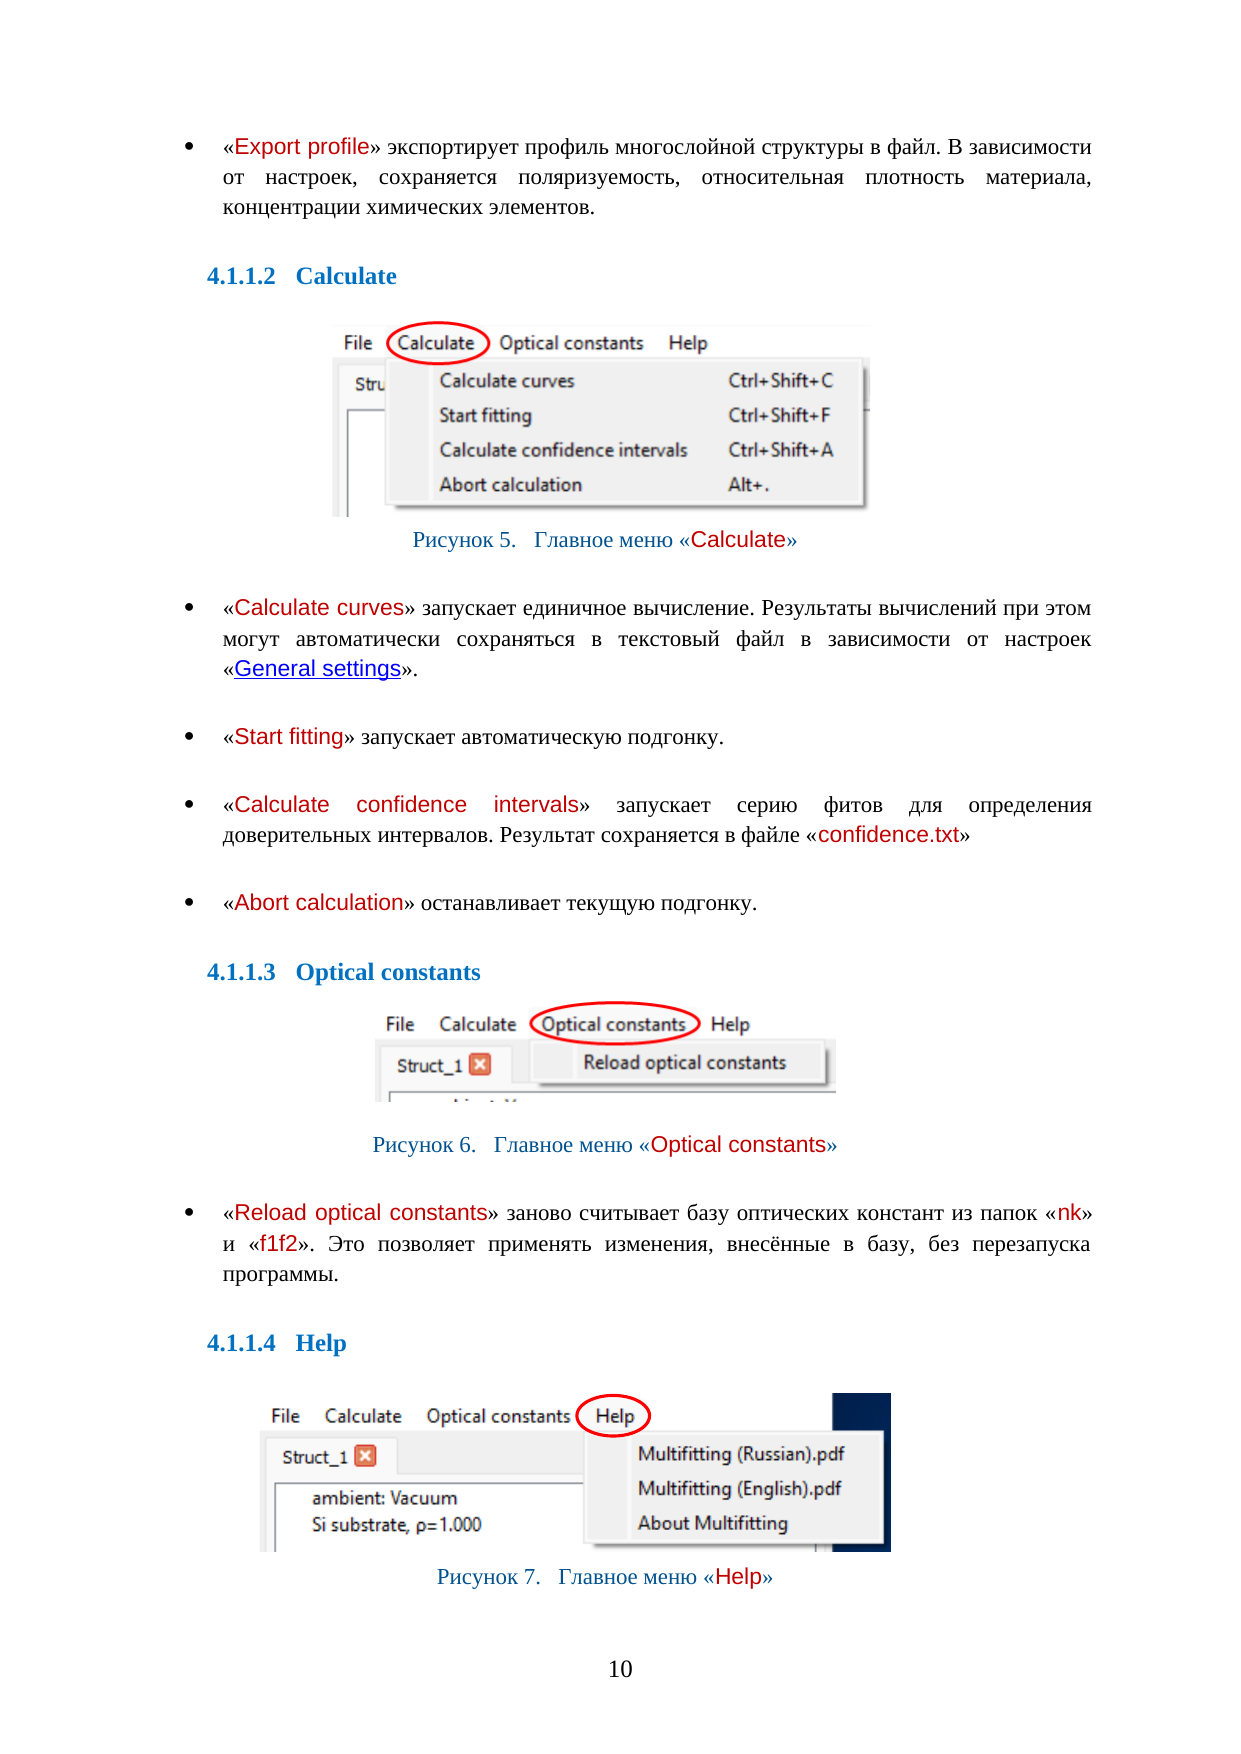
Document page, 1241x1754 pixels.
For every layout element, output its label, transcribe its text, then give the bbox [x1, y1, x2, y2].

picture [332, 321, 871, 517]
list Главное меню «Help» [178, 1381, 1093, 1589]
subtitle Calculate [207, 261, 1093, 290]
list «Reload optical constants» заново считывает базу оптических констант из папок «nk» и «f1f2». Это позволяет применять изменения, внесённые в базу, без перезапуска программы. [185, 1199, 1093, 1286]
list «Calculate curves» запускает единичное вычисление. Результаты вычислений при этом могут автоматически сохраняться в текстовый файл в зависимости от настроек «General settings». [185, 594, 1093, 681]
picture [374, 1000, 836, 1102]
subtitle Help [207, 1328, 1093, 1356]
list «Start fitting» запускает автоматическую подгонку. [185, 723, 1093, 749]
subtitle Optical constants [207, 957, 1093, 986]
list «Export profile» экспортирует профиль многослойной структуры в файл. В зависимости от настроек, сохраняется поляризуемость, относительная плотность материала, концентрации химических элементов. [185, 133, 1093, 220]
list «Calculate confidence intervals» запускает серию фитов для определения доверительных интервалов. Результат сохраняется в файле «confidence.txt» [185, 791, 1093, 847]
list «Abort calculation» останавливает текущую подгонку. [185, 889, 1093, 915]
